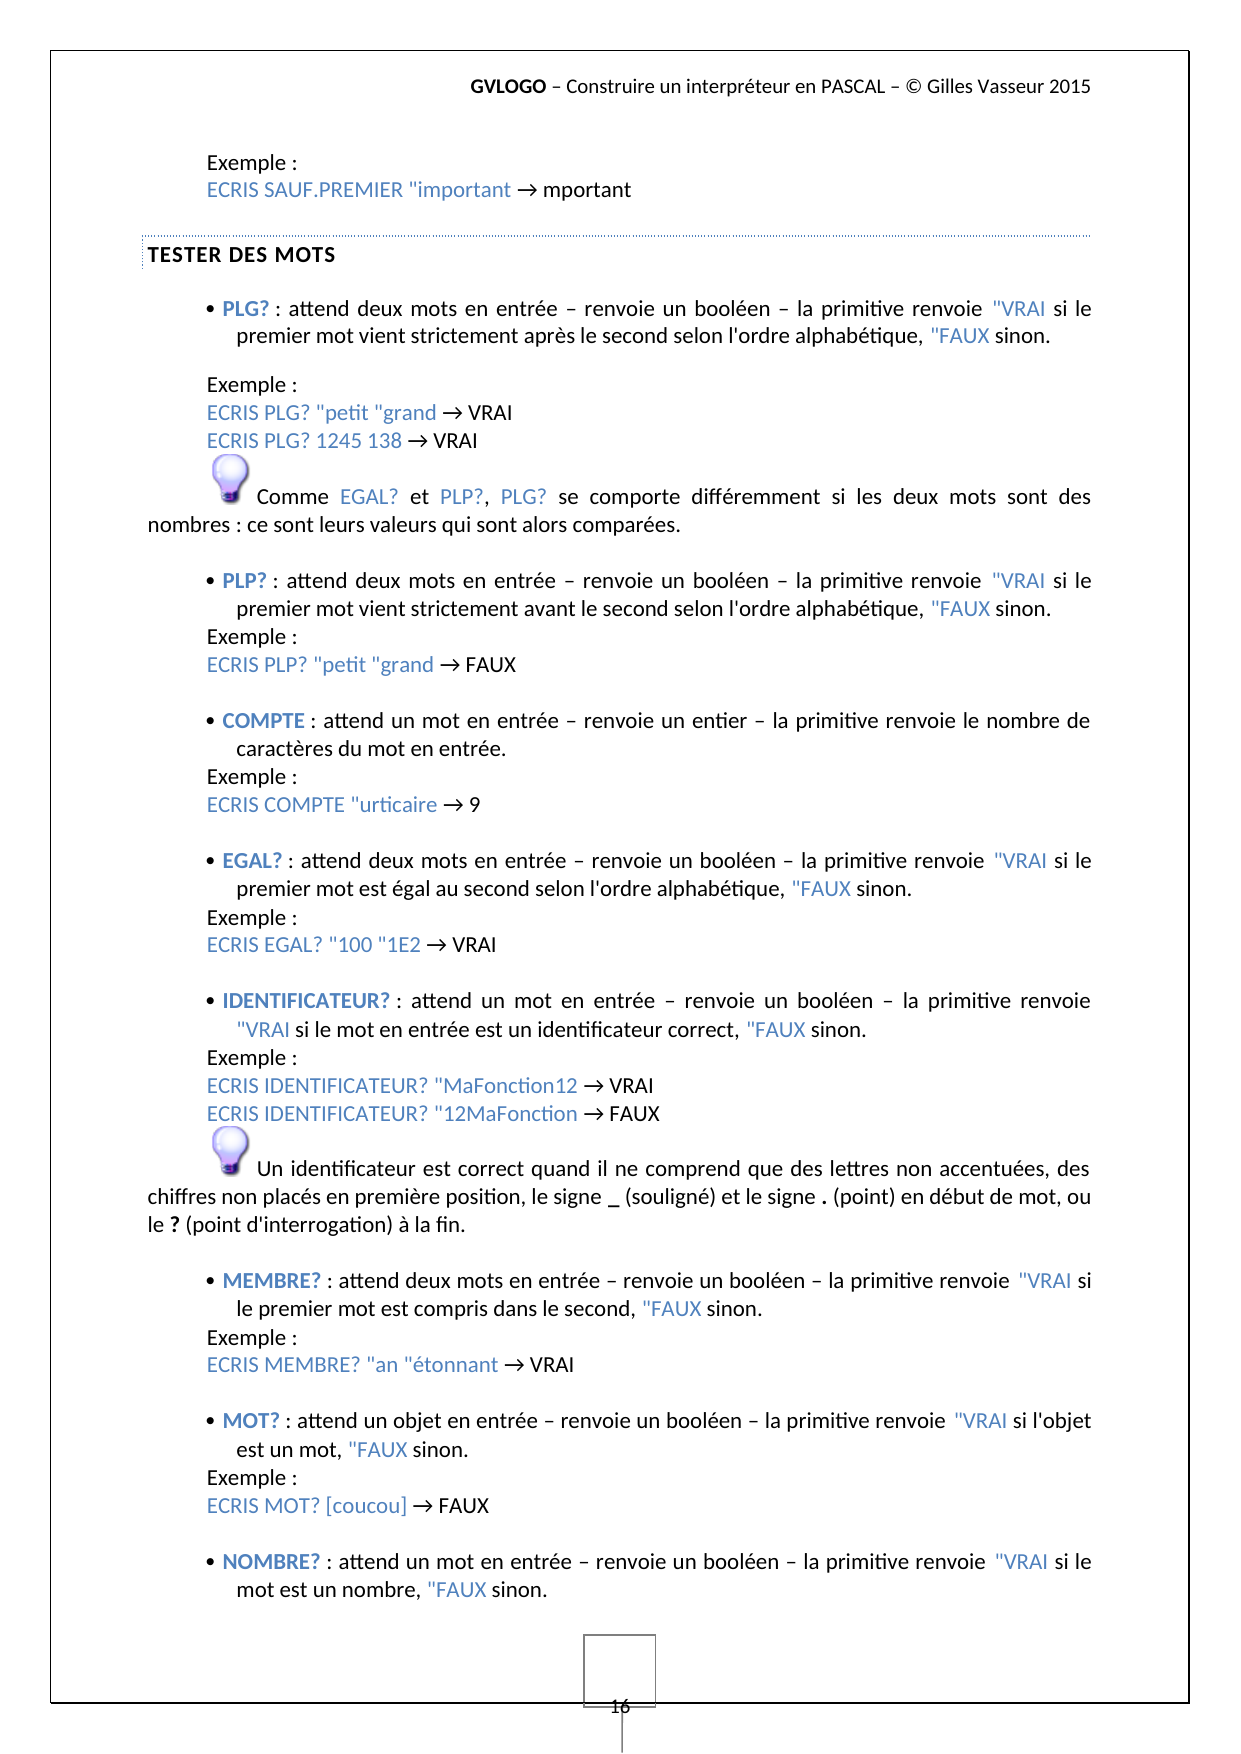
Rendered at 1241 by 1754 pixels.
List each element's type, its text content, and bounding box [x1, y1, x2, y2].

text ECRIS PLG? "petit "grand → VRAI [147, 398, 1092, 427]
picture [206, 1126, 257, 1177]
text ECRIS IDENTIFICATEUR? "12MaFonction → FAUX [147, 1099, 1092, 1127]
text Exemple : [147, 371, 1092, 398]
text Exemple : [147, 1043, 1092, 1071]
list PLG? : attend deux mots en entrée – renvoie un booléen – la primitive renvoie "VRAI si le premier mot vient strictement après le second selon l'ordre alphabétique, "FAUX sinon. [207, 294, 1092, 350]
text ECRIS SAUF.PREMIER "important → mportant [147, 176, 1092, 204]
list MOT? : attend un objet en entrée – renvoie un booléen – la primitive renvoie "VRAI si l'objet est un mot, "FAUX sinon. [207, 1407, 1092, 1463]
text Exemple : [147, 1463, 1092, 1491]
text Exemple : [147, 622, 1092, 650]
subtitle Tester des mots [142, 235, 1092, 269]
list NOMBRE? : attend un mot en entrée – renvoie un booléen – la primitive renvoie "VRAI si le mot est un nombre, "FAUX sinon. [207, 1547, 1092, 1603]
text ECRIS COMPTE "urticaire → 9 [147, 791, 1092, 818]
text Exemple : [147, 1323, 1092, 1351]
text ECRIS MOT? [coucou] → FAUX [147, 1491, 1092, 1519]
text ECRIS IDENTIFICATEUR? "MaFonction12 → VRAI [147, 1071, 1092, 1099]
list EGAL? : attend deux mots en entrée – renvoie un booléen – la primitive renvoie "VRAI si le premier mot est égal au second selon l'ordre alphabétique, "FAUX sinon. [207, 847, 1092, 903]
picture [206, 454, 257, 505]
text Exemple : [147, 903, 1092, 931]
text Un identificateur est correct quand il ne comprend que des lettres non accentuées, des chiffres non placés en première position, le signe _ (souligné) et le signe . (point) en début de mot, ou le ? (point d'interrogation) à la fin. [147, 1127, 1092, 1238]
text ECRIS EGAL? "100 "1E2 → VRAI [147, 931, 1092, 959]
text Exemple : [147, 148, 1092, 176]
text Comme EGAL? et PLP?, PLG? se comporte différemment si les deux mots sont des nombres : ce sont leurs valeurs qui sont alors comparées. [147, 454, 1092, 538]
text ECRIS PLG? 1245 138 → VRAI [147, 427, 1092, 454]
text ECRIS PLP? "petit "grand → FAUX [147, 650, 1092, 678]
text ECRIS MEMBRE? "an "étonnant → VRAI [147, 1351, 1092, 1379]
list PLP? : attend deux mots en entrée – renvoie un booléen – la primitive renvoie "VRAI si le premier mot vient strictement avant le second selon l'ordre alphabétique, "FAUX sinon. [207, 566, 1092, 622]
list IDENTIFICATEUR? : attend un mot en entrée – renvoie un booléen – la primitive renvoie "VRAI si le mot en entrée est un identificateur correct, "FAUX sinon. [207, 987, 1092, 1043]
list MEMBRE? : attend deux mots en entrée – renvoie un booléen – la primitive renvoie "VRAI si le premier mot est compris dans le second, "FAUX sinon. [207, 1267, 1092, 1323]
list COMPTE : attend un mot en entrée – renvoie un entier – la primitive renvoie le nombre de caractères du mot en entrée. [207, 706, 1092, 762]
text Exemple : [147, 762, 1092, 791]
